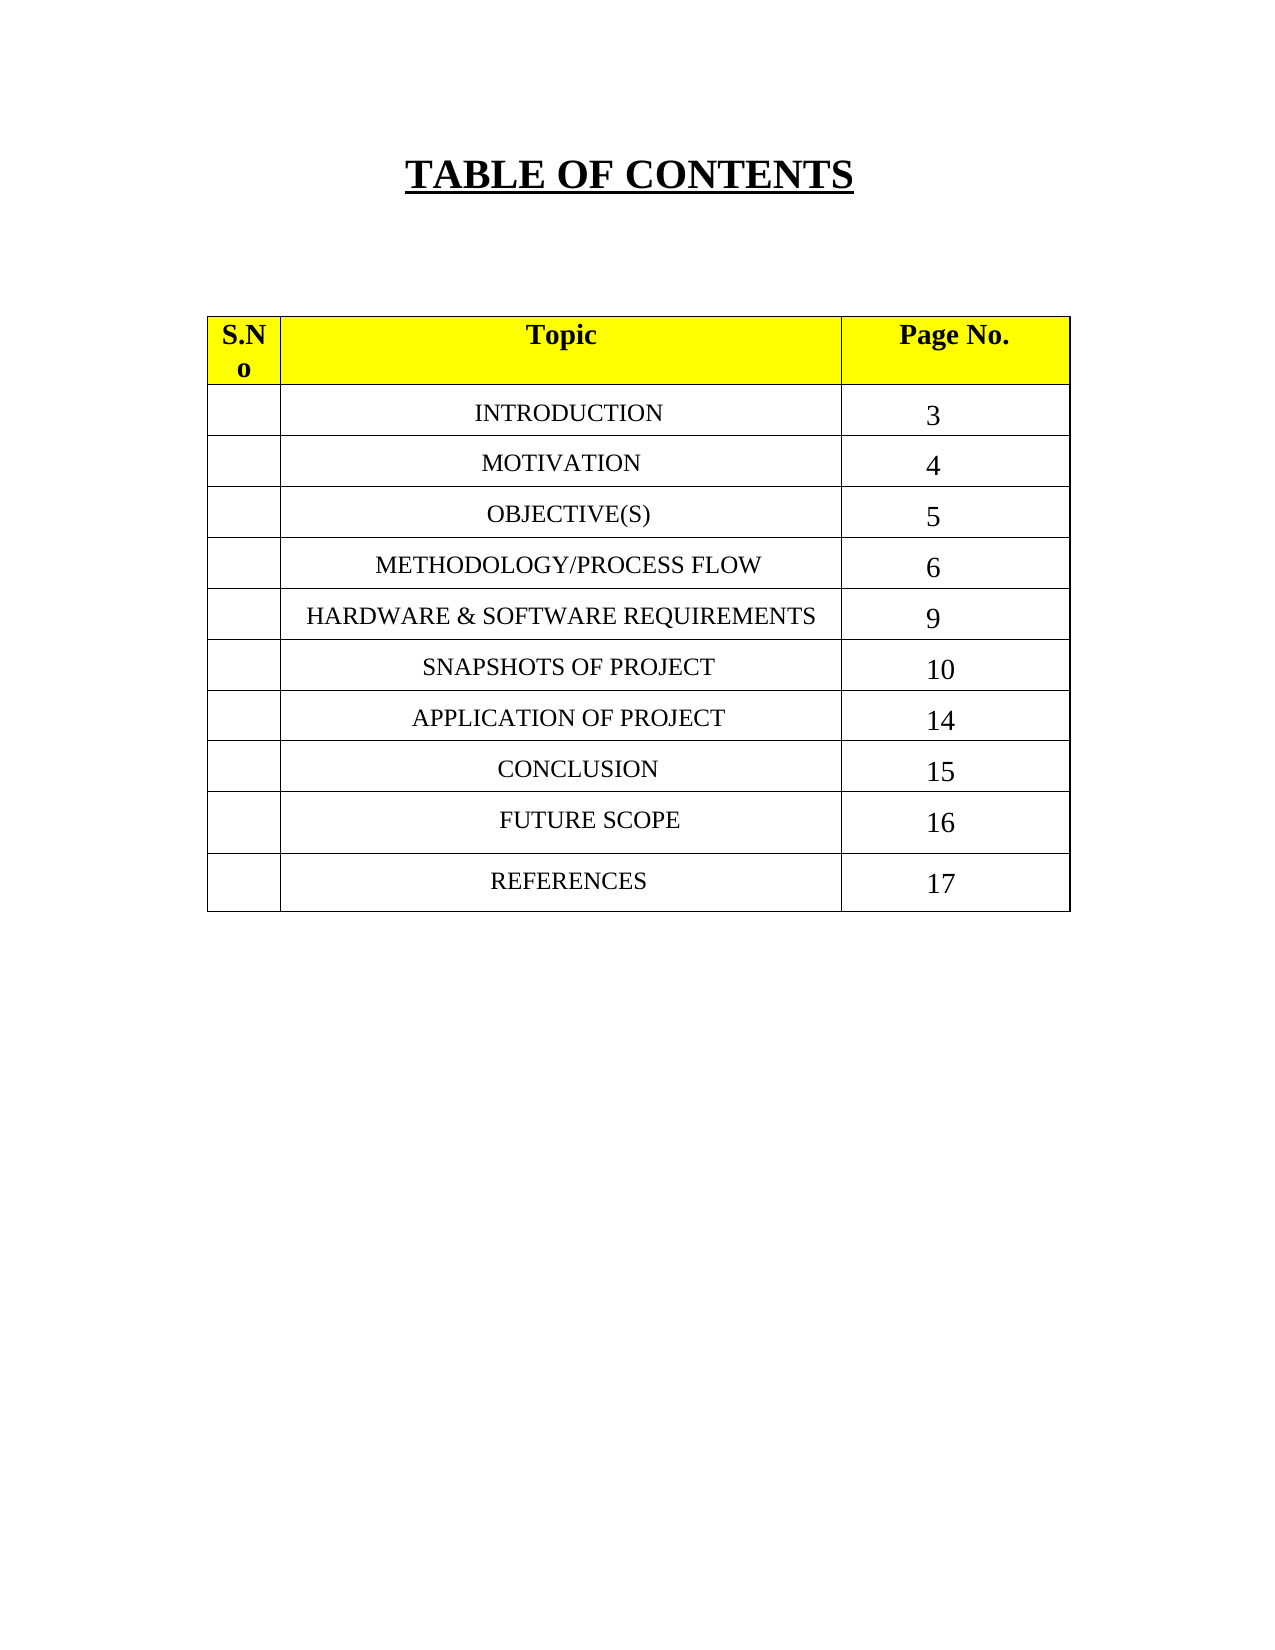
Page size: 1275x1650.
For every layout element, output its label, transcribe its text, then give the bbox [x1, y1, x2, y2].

table_cell REFERENCES [281, 854, 841, 911]
table_cell FUTURE SCOPE [281, 792, 841, 853]
text TABLE OF CONTENTS [405, 150, 1137, 198]
table_header Page No. [842, 317, 1069, 384]
table_cell [208, 640, 280, 689]
table_cell INTRODUCTION [281, 385, 841, 435]
table_cell 17 [842, 854, 1069, 911]
table_cell [208, 385, 280, 435]
table_cell 16 [842, 792, 1069, 853]
table_cell 15 [842, 741, 1069, 791]
table_header Topic [281, 317, 841, 384]
table_cell [208, 487, 280, 537]
table_cell HARDWARE & SOFTWARE REQUIREMENTS [281, 589, 841, 639]
table_cell [208, 792, 280, 853]
table_cell [208, 854, 280, 911]
table_cell METHODOLOGY/PROCESS FLOW [281, 538, 841, 588]
table_cell 10 [842, 640, 1069, 689]
table_header S.No [208, 317, 280, 384]
table_cell [208, 436, 280, 486]
table_cell CONCLUSION [281, 741, 841, 791]
table_cell MOTIVATION [281, 436, 841, 486]
table_cell 14 [842, 691, 1069, 740]
table_cell 9 [842, 589, 1069, 639]
table_cell 4 [842, 436, 1069, 486]
table_cell [208, 589, 280, 639]
table_cell [208, 691, 280, 740]
table_cell APPLICATION OF PROJECT [281, 691, 841, 740]
table_cell SNAPSHOTS OF PROJECT [281, 640, 841, 689]
table_cell 6 [842, 538, 1069, 588]
table_cell 3 [842, 385, 1069, 435]
table_cell [208, 538, 280, 588]
table_cell 5 [842, 487, 1069, 537]
table_cell [208, 741, 280, 791]
table_cell OBJECTIVE(S) [281, 487, 841, 537]
